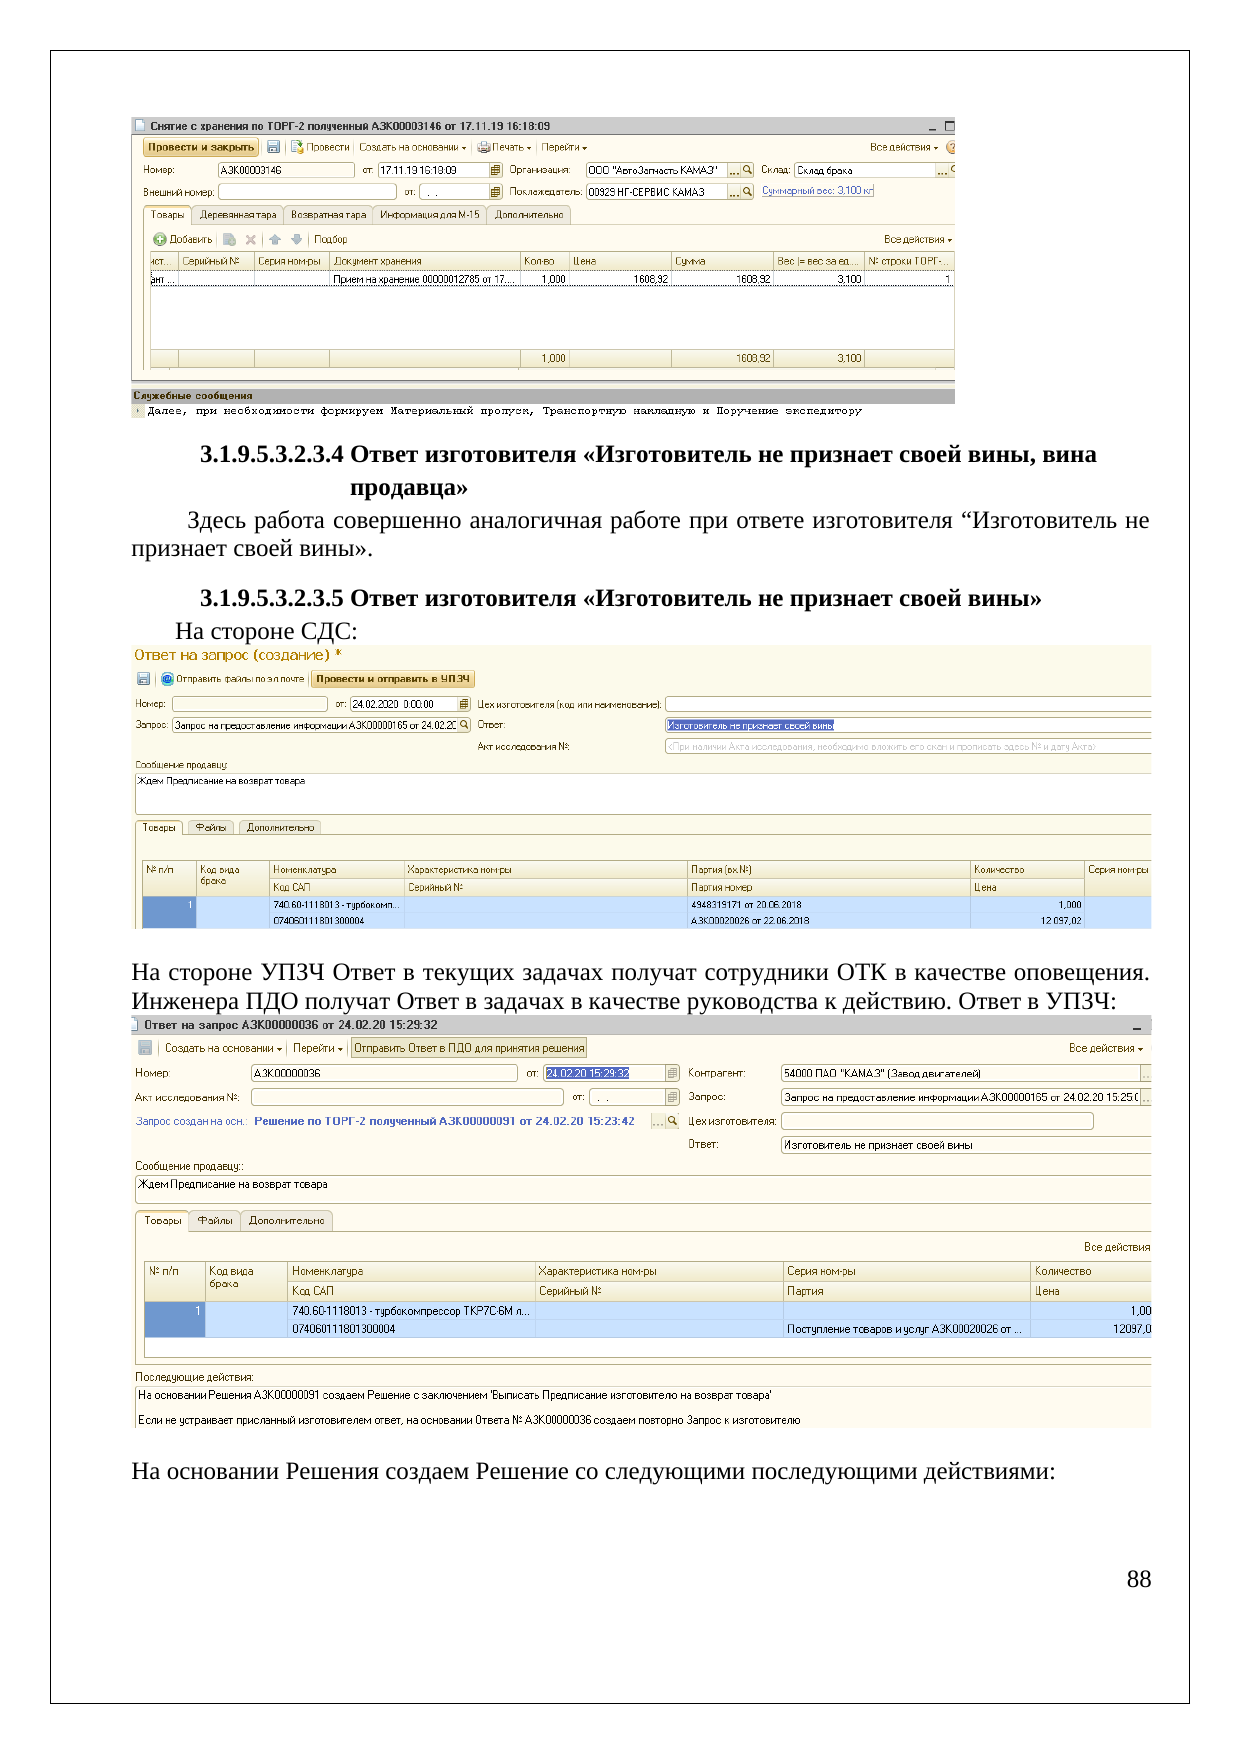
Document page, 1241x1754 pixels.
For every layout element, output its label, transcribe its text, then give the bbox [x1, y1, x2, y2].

text На основании Решения создаем Решение со следующими последующими действиями: [131, 1456, 1152, 1485]
subtitle Ответ изготовителя «Изготовитель не признает своей вины, вина продавца» [200, 439, 1152, 501]
picture [131, 1015, 1152, 1428]
text На стороне СДС: [131, 616, 1152, 645]
picture [131, 117, 955, 418]
subtitle Ответ изготовителя «Изготовитель не признает своей вины» [200, 583, 1152, 612]
text На стороне УПЗЧ Ответ в текущих задачах получат сотрудники ОТК в качестве оповещения. Инженера ПДО получат Ответ в задачах в качестве руководства к действию. Ответ в УПЗЧ: [131, 957, 1152, 1015]
text Здесь работа совершенно аналогичная работе при ответе изготовителя “Изготовитель не признает своей вины». [131, 505, 1152, 562]
picture [131, 645, 1152, 929]
